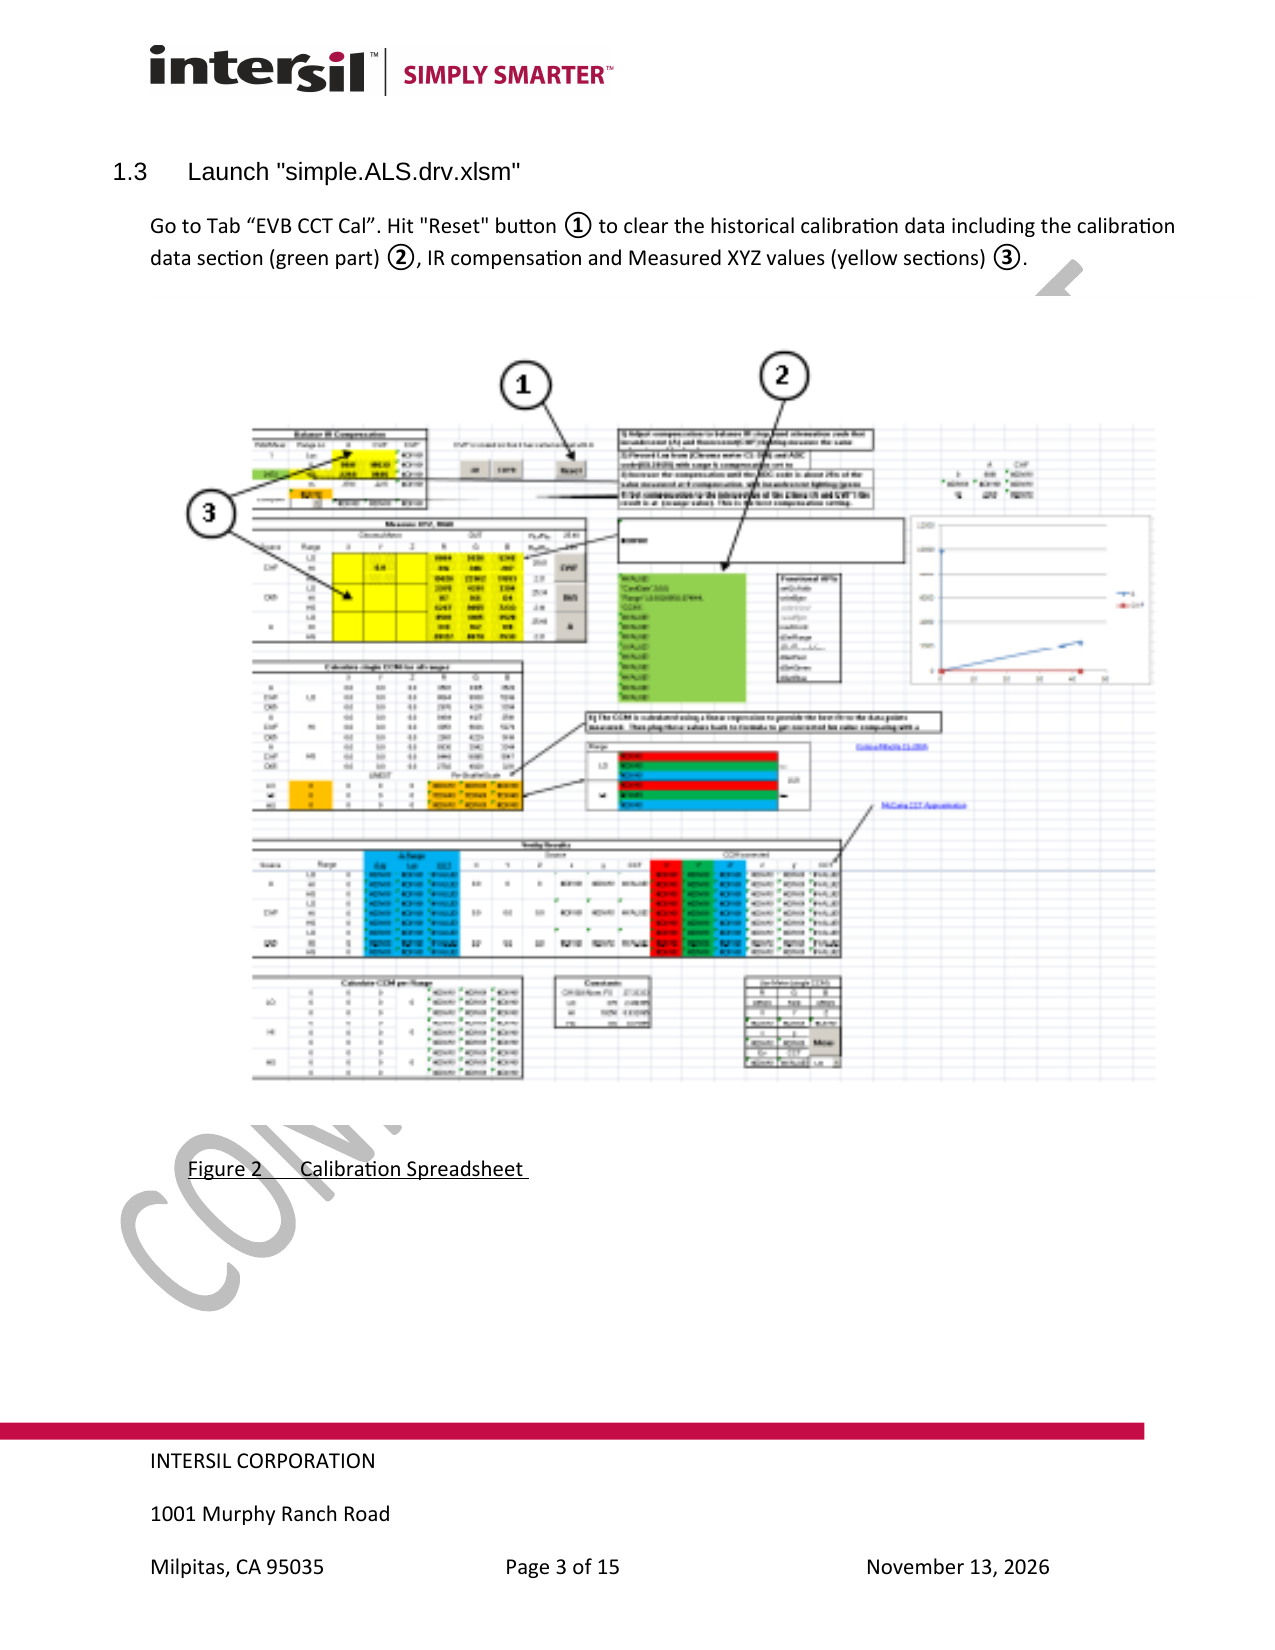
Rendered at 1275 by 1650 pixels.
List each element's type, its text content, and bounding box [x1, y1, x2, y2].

picture [150, 45, 614, 96]
text Go to Tab “EVB CCT Cal”. Hit "Reset" button ① to clear the historical calibration data including the calibration data section (green part) ②, IR compensation and Measured XYZ values (yellow sections) ③. [150, 211, 1200, 271]
text Calibration Spreadsheet [112, 1154, 1200, 1182]
subtitle Launch "simple.ALS.drv.xlsm" [112, 157, 1200, 186]
